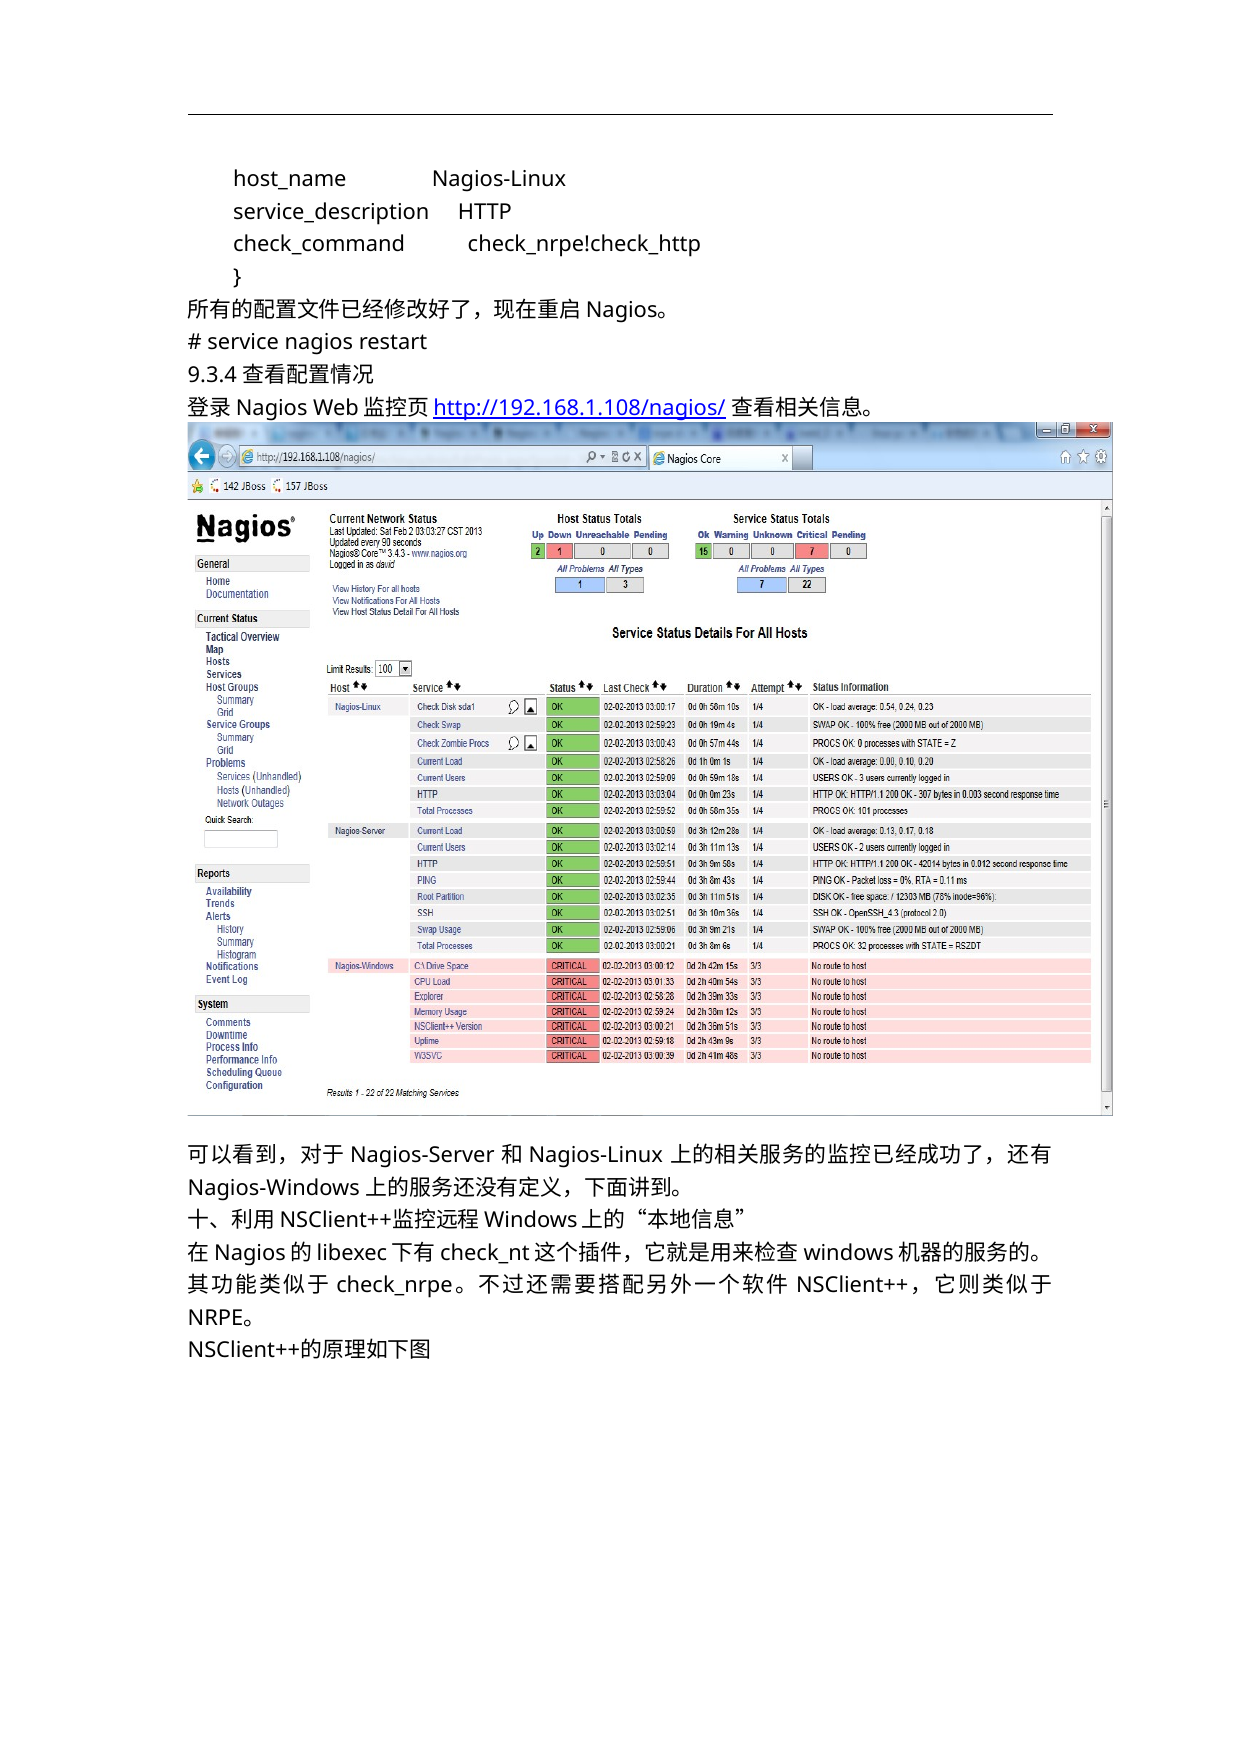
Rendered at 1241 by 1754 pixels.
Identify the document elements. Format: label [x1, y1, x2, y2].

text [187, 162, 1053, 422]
picture [187, 422, 1113, 1116]
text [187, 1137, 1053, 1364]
